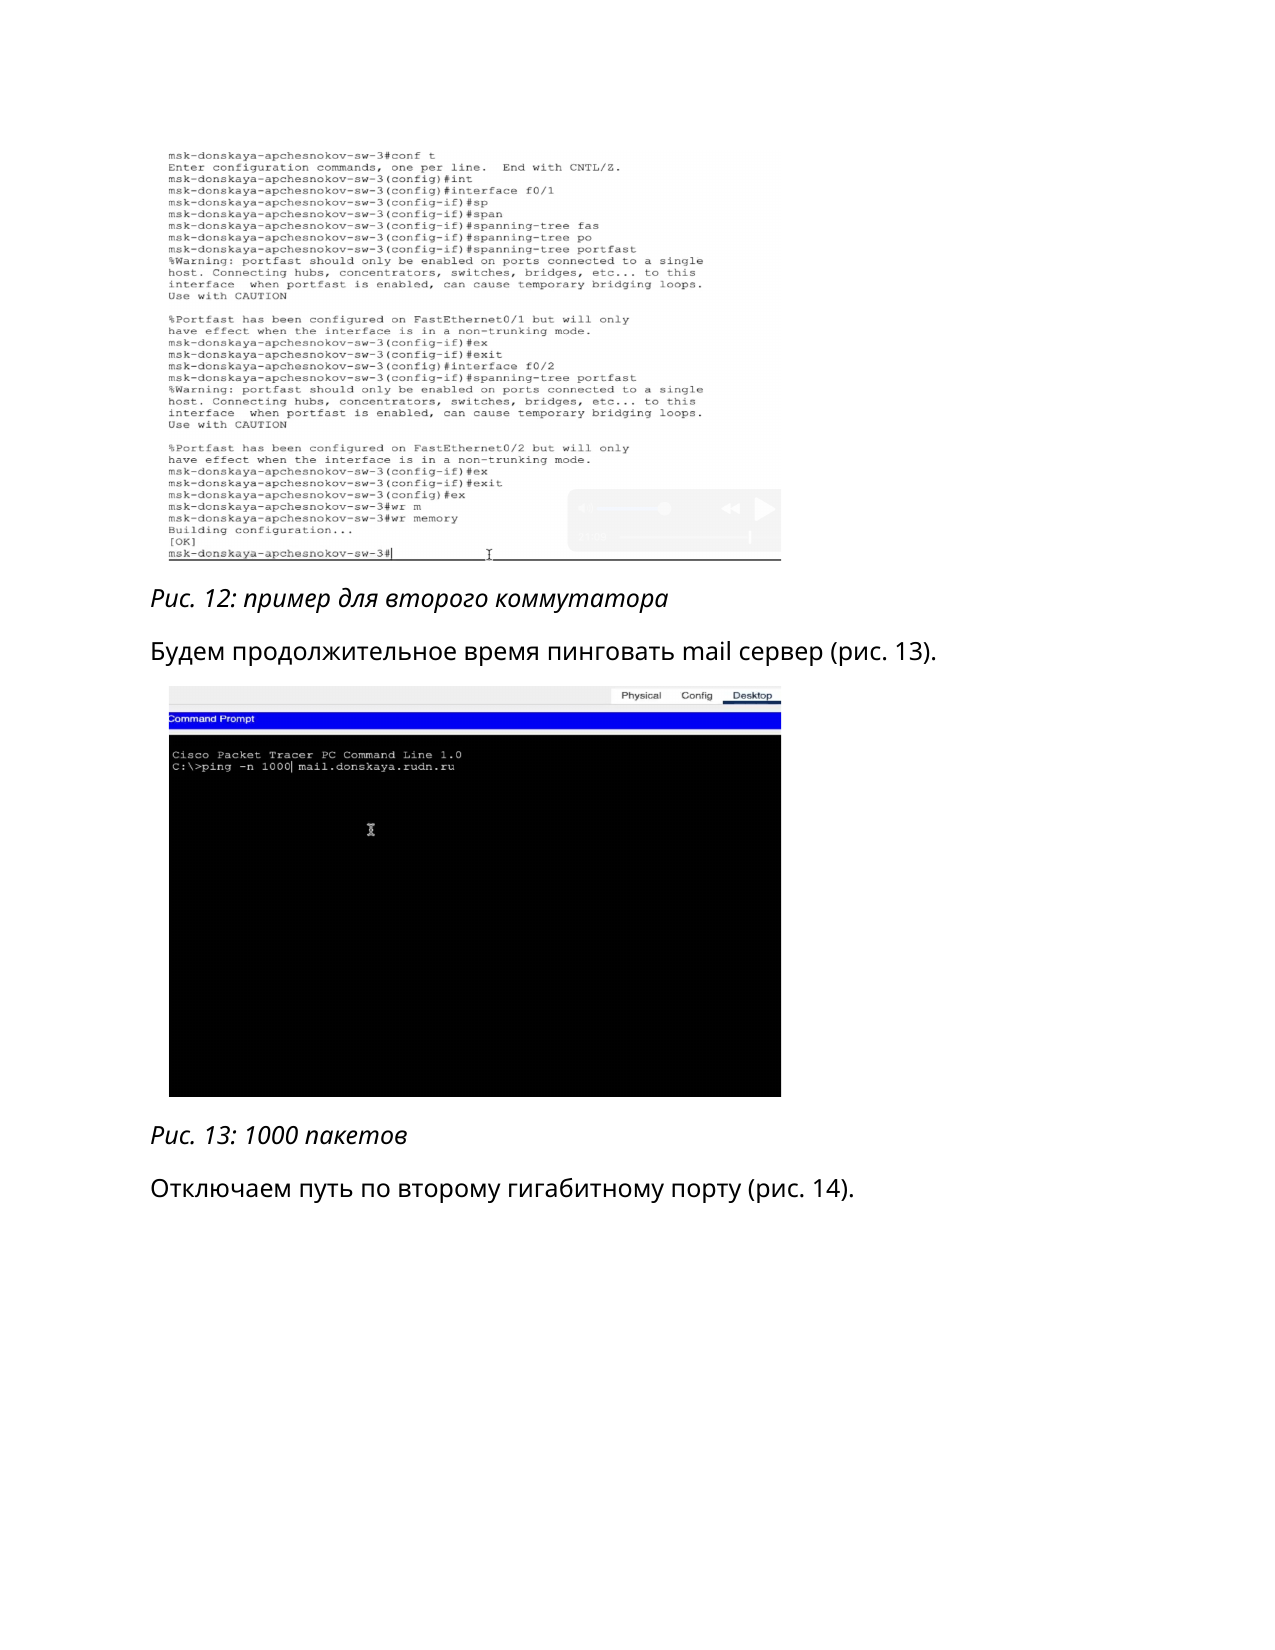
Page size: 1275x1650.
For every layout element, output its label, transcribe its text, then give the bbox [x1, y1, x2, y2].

text Отключаем путь по второму гигабитному порту (рис. 14). [150, 1171, 1125, 1205]
text Рис. 12: пример для второго коммутатора [150, 581, 1125, 615]
picture [168, 150, 782, 561]
picture [168, 686, 782, 1097]
text Будем продолжительное время пинговать mail сервер (рис. 13). [150, 634, 1125, 668]
text Рис. 13: 1000 пакетов [150, 1118, 1125, 1152]
